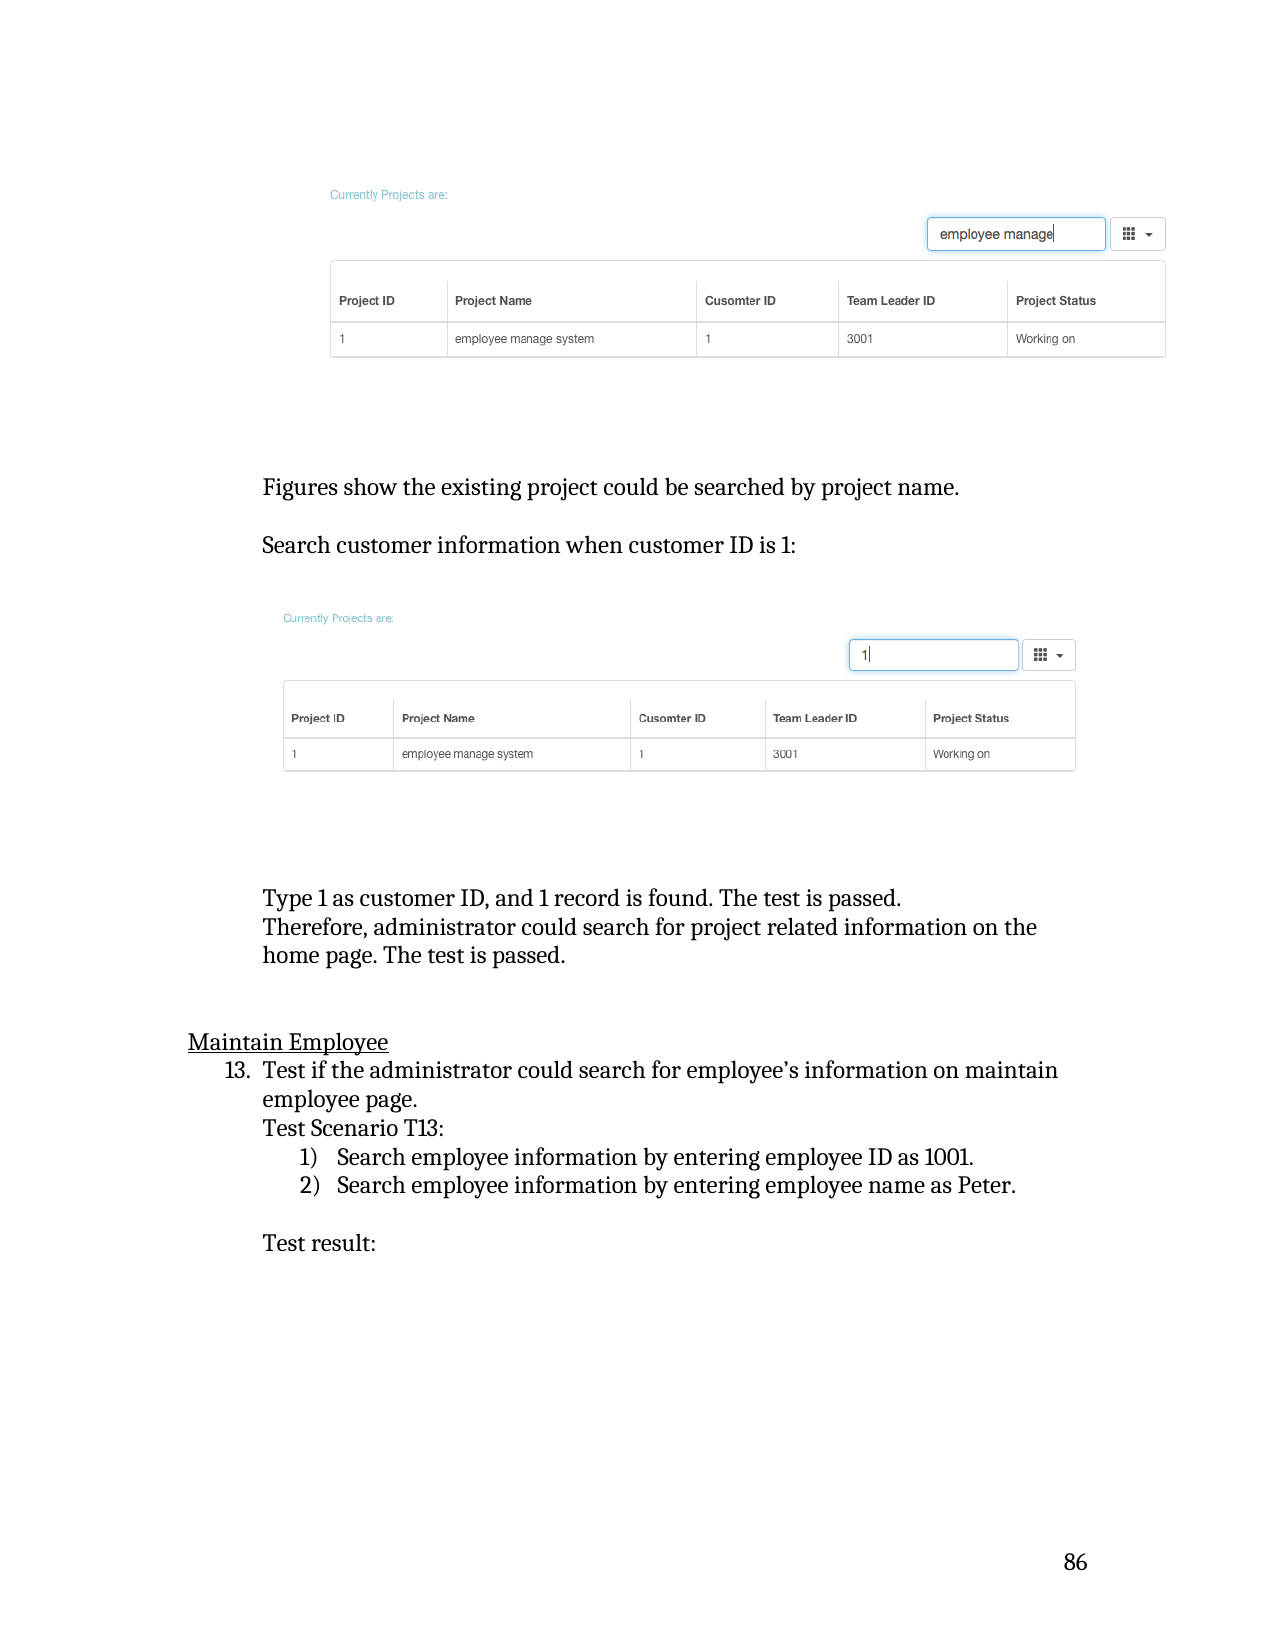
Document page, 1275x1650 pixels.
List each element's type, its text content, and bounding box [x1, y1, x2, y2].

text Figures show the existing project could be searched by project name. [262, 473, 1087, 502]
text Test Scenario T13: [225, 1114, 1087, 1142]
text Therefore, administrator could search for project related information on the home page. The test is passed. [262, 912, 1087, 970]
list Search employee information by entering employee name as Peter. [300, 1171, 1087, 1200]
text Test result: [187, 1229, 1087, 1257]
picture [262, 588, 1106, 884]
picture [300, 150, 1200, 474]
list Test if the administrator could search for employee’s information on maintain employee page. [225, 1056, 1087, 1114]
text Type 1 as customer ID, and 1 record is found. The test is passed. [262, 884, 1087, 912]
list Search employee information by entering employee ID as 1001. [300, 1142, 1087, 1171]
text Maintain Employee [187, 1027, 1087, 1056]
text Search customer information when customer ID is 1: [187, 531, 1087, 559]
